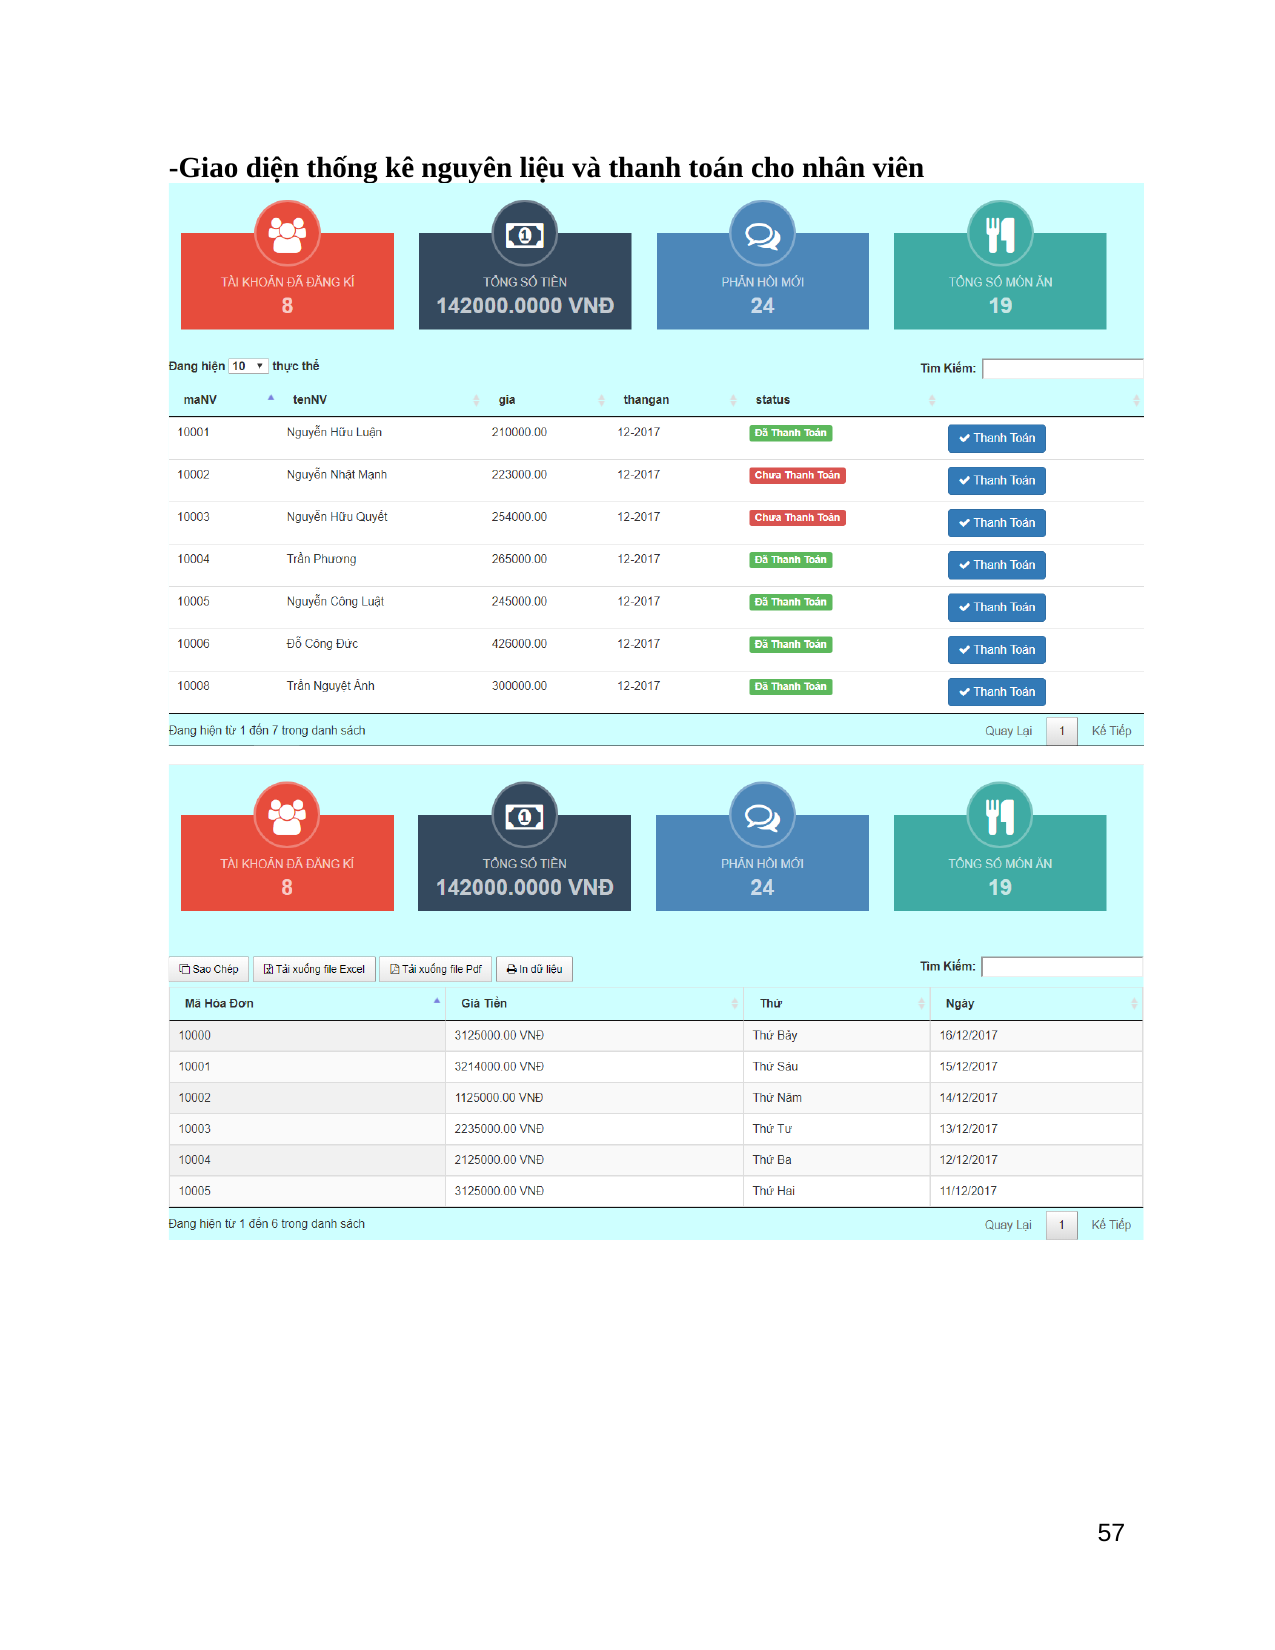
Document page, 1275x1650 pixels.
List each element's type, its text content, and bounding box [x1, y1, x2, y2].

picture [168, 764, 1144, 1240]
picture [168, 183, 1144, 746]
text -Giao diện thống kê nguyên liệu và thanh toán cho nhân viên [169, 150, 1125, 183]
